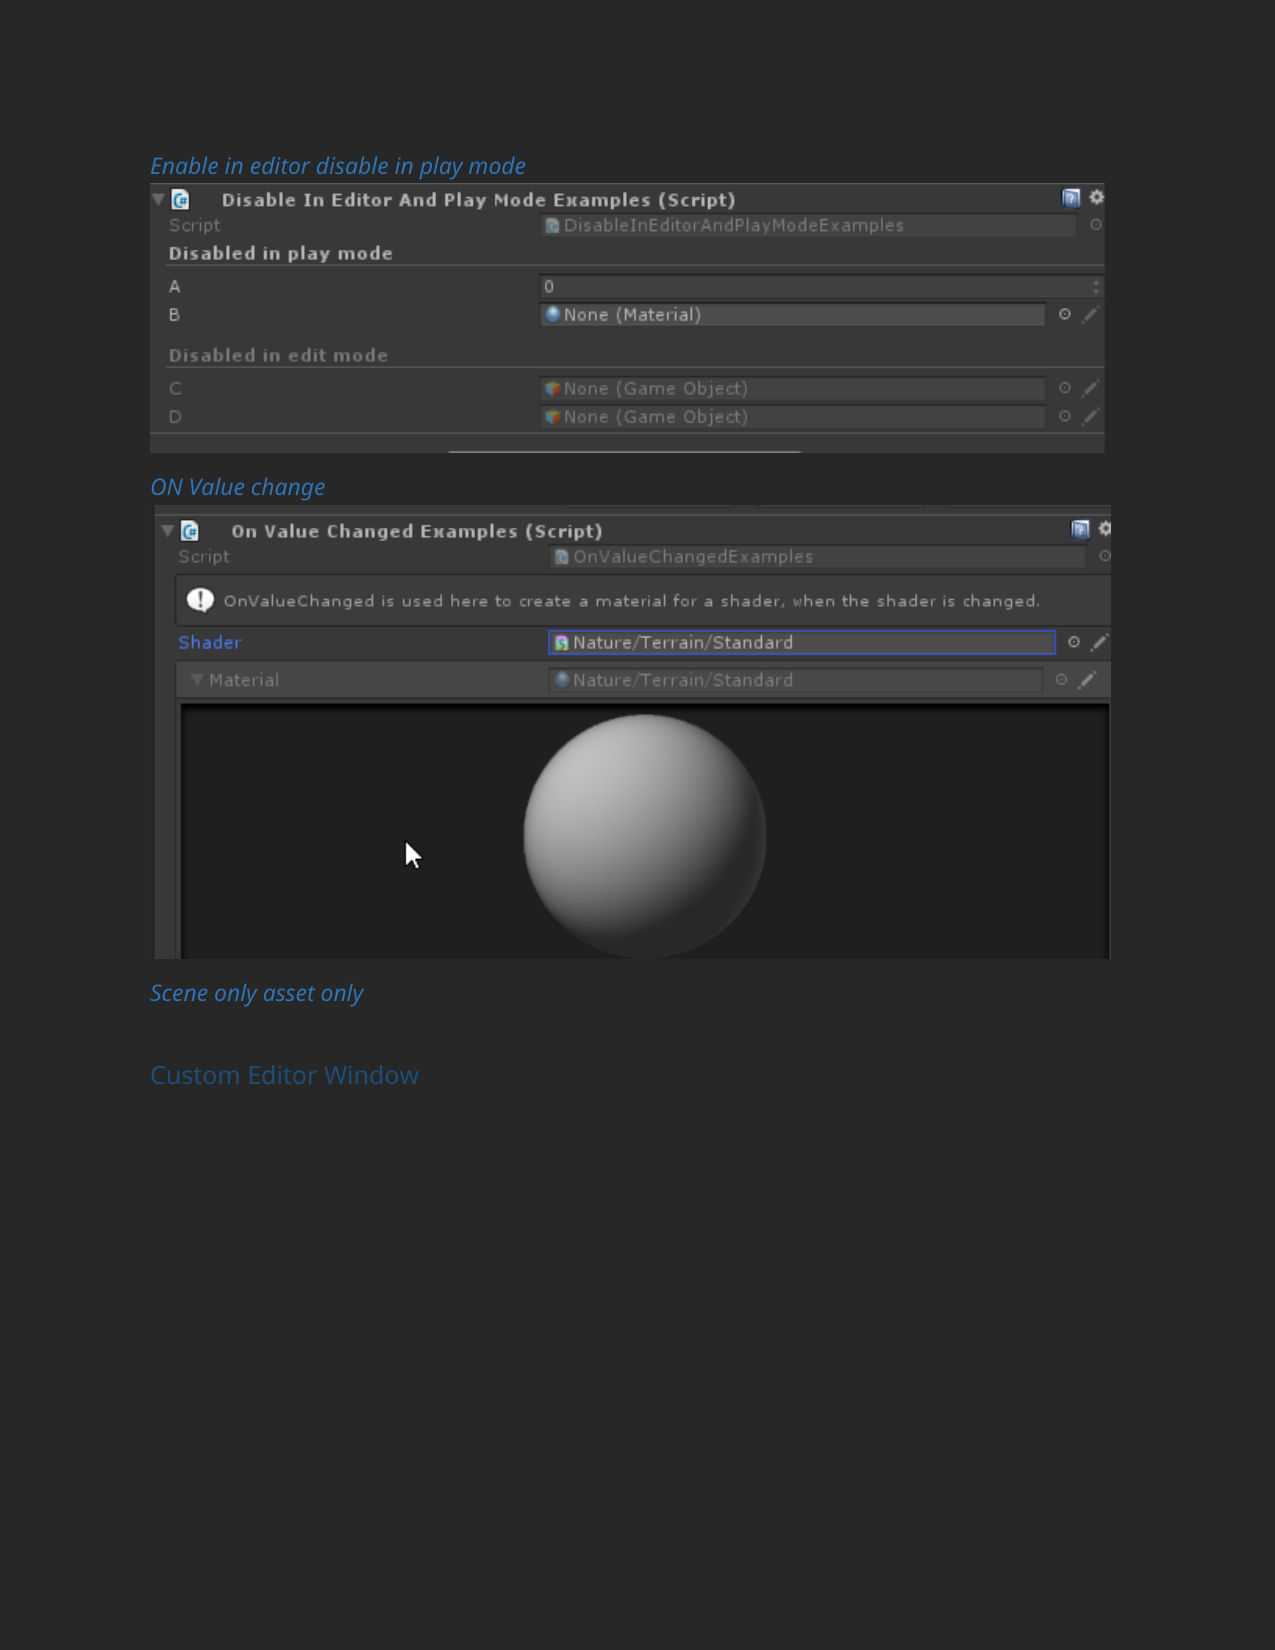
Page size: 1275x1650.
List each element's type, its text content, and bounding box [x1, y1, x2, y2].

subtitle ON Value change [150, 471, 1125, 503]
picture [150, 183, 1105, 453]
subtitle Enable in editor disable in play mode [150, 150, 1125, 181]
subtitle Custom Editor Window [150, 1058, 1125, 1092]
subtitle Scene only asset only [150, 977, 1125, 1008]
picture [150, 505, 1111, 959]
